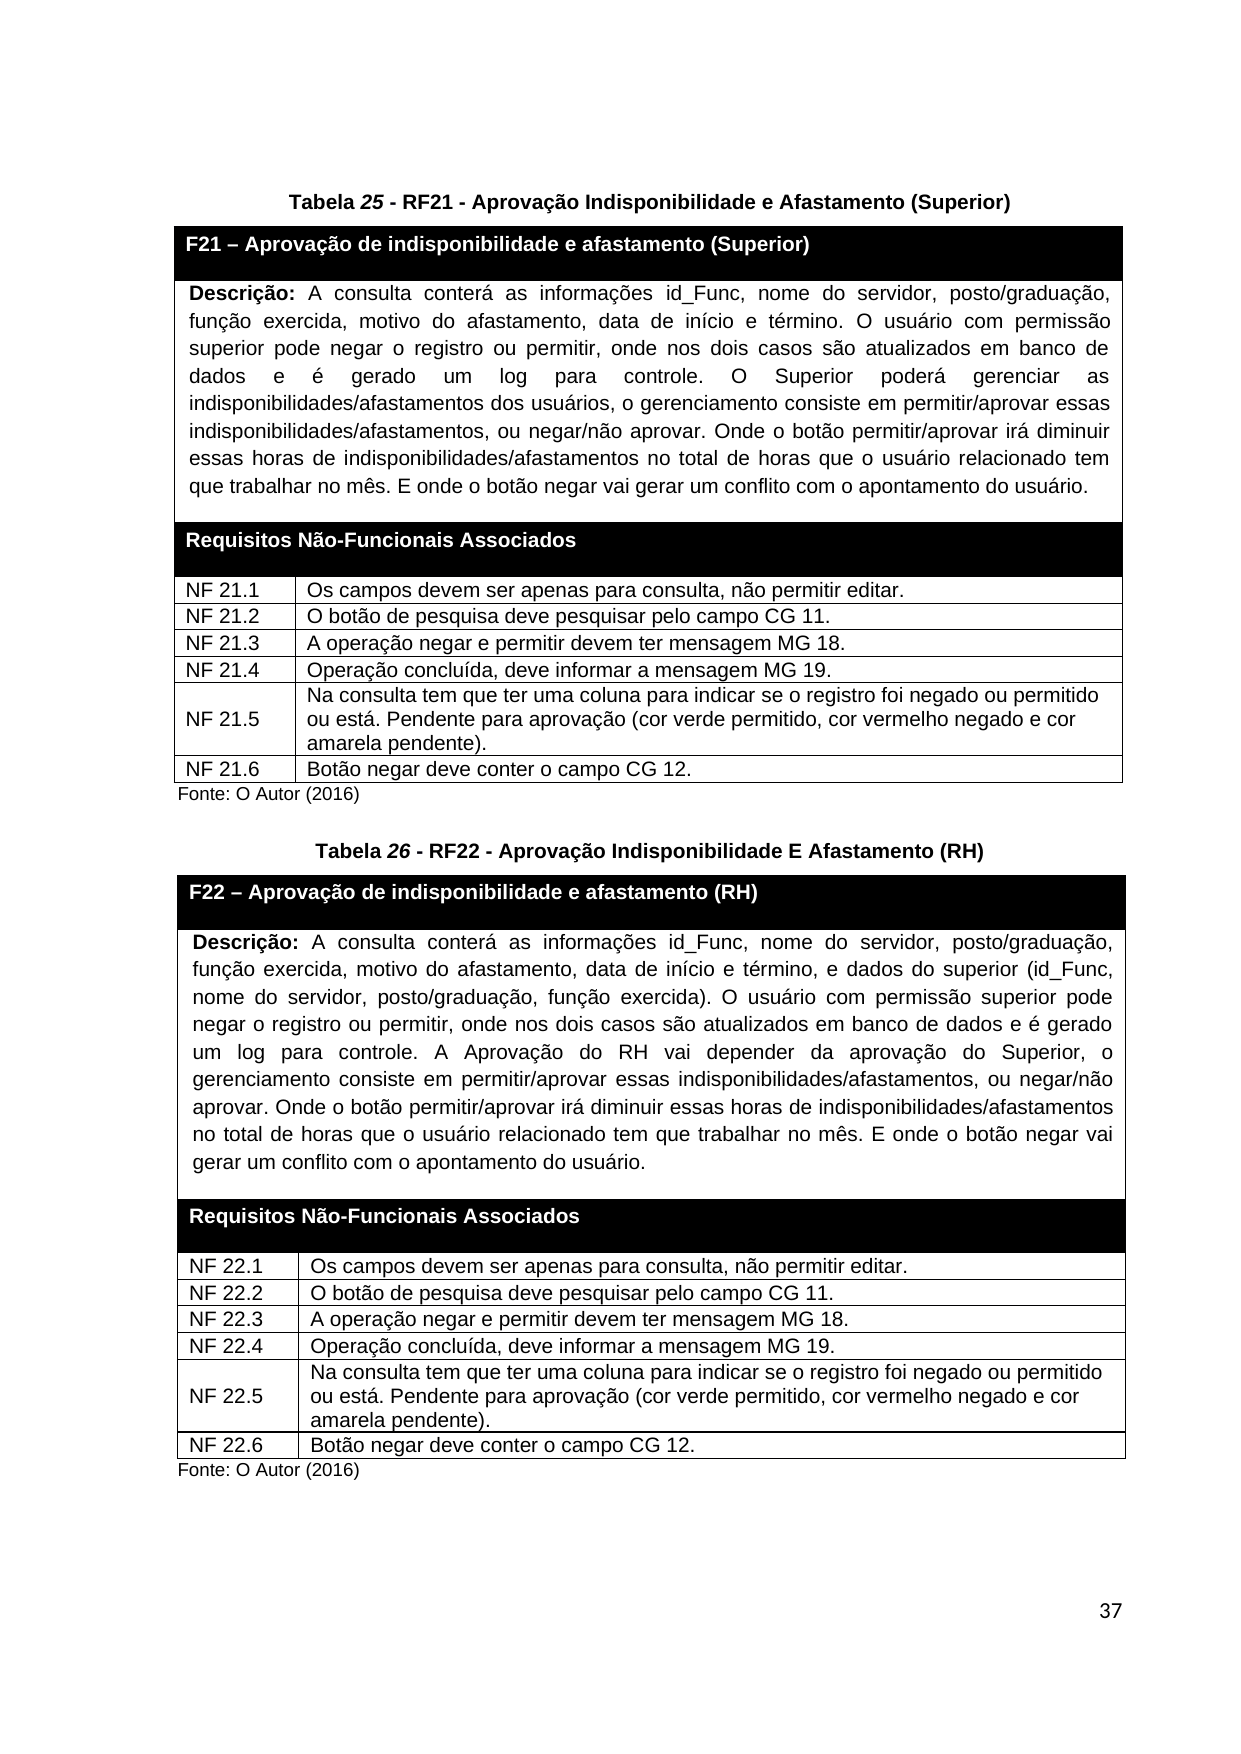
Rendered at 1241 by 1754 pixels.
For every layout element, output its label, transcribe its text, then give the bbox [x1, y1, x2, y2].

table_cell NF 21.6 [175, 756, 295, 782]
table_cell Requisitos Não-Funcionais Associados [178, 1200, 1125, 1252]
table_cell O botão de pesquisa deve pesquisar pelo campo CG 11. [296, 604, 1122, 629]
table_cell Descrição: A consulta conterá as informações id_Func, nome do servidor, posto/graduação, função exercida, motivo do afastamento, data de início e término, e dados do superior (id_Func, nome do servidor, posto/graduação, função exercida). O usuário com permissão superior pode negar o registro ou permitir, onde nos dois casos são atualizados em banco de dados e é gerado um log para controle. A Aprovação do RH vai depender da aprovação do Superior, o gerenciamento consiste em permitir/aprovar essas indisponibilidades/afastamentos, ou negar/não aprovar. Onde o botão permitir/aprovar irá diminuir essas horas de indisponibilidades/afastamentos no total de horas que o usuário relacionado tem que trabalhar no mês. E onde o botão negar vai gerar um conflito com o apontamento do usuário. [178, 930, 1125, 1198]
text Fonte: O Autor (2016) [177, 1459, 1157, 1481]
table_cell NF 22.3 [178, 1306, 298, 1332]
table_cell Operação concluída, deve informar a mensagem MG 19. [296, 657, 1122, 682]
table_cell Os campos devem ser apenas para consulta, não permitir editar. [299, 1253, 1125, 1279]
table_cell NF 21.2 [175, 604, 295, 629]
text Tabela 25 - RF21 - Aprovação Indisponibilidade e Afastamento (Superior) [177, 190, 1122, 214]
table_cell NF 21.1 [175, 577, 295, 603]
table_cell NF 21.5 [175, 683, 295, 755]
table_cell A operação negar e permitir devem ter mensagem MG 18. [296, 630, 1122, 656]
table_header F22 – Aprovação de indisponibilidade e afastamento (RH) [178, 876, 1125, 929]
table_cell NF 21.4 [175, 657, 295, 682]
text Tabela 26 - RF22 - Aprovação Indisponibilidade E Afastamento (RH) [177, 838, 1122, 862]
table_cell NF 22.4 [178, 1333, 298, 1358]
table_cell Botão negar deve conter o campo CG 12. [296, 756, 1122, 782]
table_cell Na consulta tem que ter uma coluna para indicar se o registro foi negado ou permitido ou está. Pendente para aprovação (cor verde permitido, cor vermelho negado e cor amarela pendente). [296, 683, 1122, 755]
table_cell A operação negar e permitir devem ter mensagem MG 18. [299, 1306, 1125, 1332]
table_cell Operação concluída, deve informar a mensagem MG 19. [299, 1333, 1125, 1358]
table_cell Os campos devem ser apenas para consulta, não permitir editar. [296, 577, 1122, 603]
table_cell Na consulta tem que ter uma coluna para indicar se o registro foi negado ou permitido ou está. Pendente para aprovação (cor verde permitido, cor vermelho negado e cor amarela pendente). [299, 1360, 1125, 1431]
table_cell NF 22.5 [178, 1360, 298, 1431]
table_cell NF 21.3 [175, 630, 295, 656]
table_cell Descrição: A consulta conterá as informações id_Func, nome do servidor, posto/graduação, função exercida, motivo do afastamento, data de início e término. O usuário com permissão superior pode negar o registro ou permitir, onde nos dois casos são atualizados em banco de dados e é gerado um log para controle. O Superior poderá gerenciar as indisponibilidades/afastamentos dos usuários, o gerenciamento consiste em permitir/aprovar essas indisponibilidades/afastamentos, ou negar/não aprovar. Onde o botão permitir/aprovar irá diminuir essas horas de indisponibilidades/afastamentos no total de horas que o usuário relacionado tem que trabalhar no mês. E onde o botão negar vai gerar um conflito com o apontamento do usuário. [175, 281, 1122, 522]
table_cell NF 22.1 [178, 1253, 298, 1279]
table_cell Requisitos Não-Funcionais Associados [175, 523, 1122, 576]
table_cell O botão de pesquisa deve pesquisar pelo campo CG 11. [299, 1280, 1125, 1305]
table_header F21 – Aprovação de indisponibilidade e afastamento (Superior) [175, 227, 1122, 280]
table_cell NF 22.6 [178, 1433, 298, 1458]
table_cell NF 22.2 [178, 1280, 298, 1305]
text Fonte: O Autor (2016) [177, 783, 1157, 804]
table_cell Botão negar deve conter o campo CG 12. [299, 1433, 1125, 1458]
